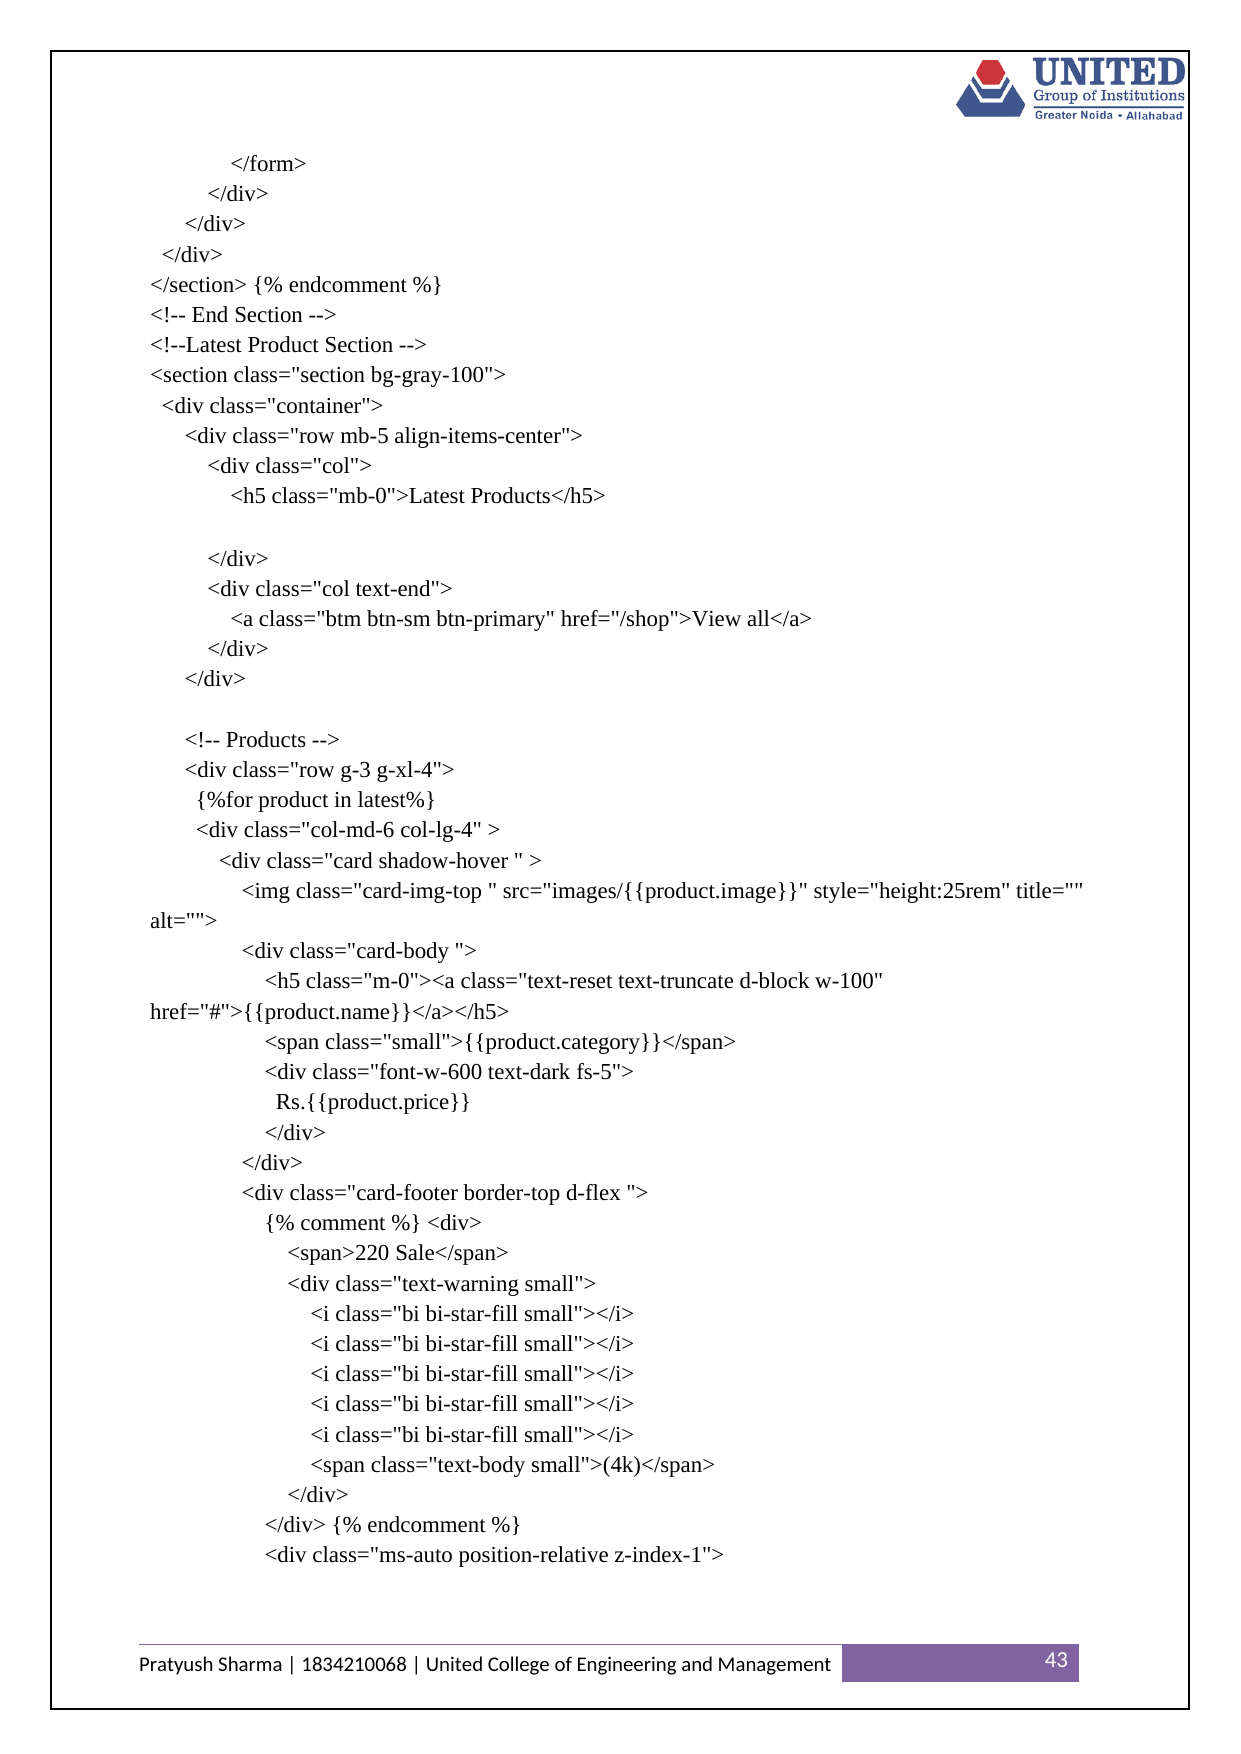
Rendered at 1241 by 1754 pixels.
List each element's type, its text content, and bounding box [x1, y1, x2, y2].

text <div class="card-footer border-top d-flex "> [150, 1179, 1090, 1205]
text <section class="section bg-gray-100"> [150, 361, 1090, 388]
text <!-- Products --> [150, 726, 1090, 752]
text </div> [150, 1481, 1090, 1507]
text <i class="bi bi-star-fill small"></i> [150, 1421, 1090, 1447]
text <div class="card-body "> [150, 937, 1090, 964]
text </div> [150, 1149, 1090, 1175]
text <!-- End Section --> [150, 301, 1090, 327]
text <i class="bi bi-star-fill small"></i> [150, 1330, 1090, 1356]
text {% comment %} <div> [150, 1209, 1090, 1236]
text <div class="col-md-6 col-lg-4" > [150, 817, 1090, 843]
picture [952, 53, 1186, 124]
text </div> [150, 241, 1090, 267]
text <!--Latest Product Section --> [150, 331, 1090, 358]
text <div class="ms-auto position-relative z-index-1"> [150, 1542, 1090, 1568]
text <div class="row g-3 g-xl-4"> [150, 756, 1090, 782]
text </div> [150, 666, 1090, 692]
text </div> [150, 635, 1090, 662]
text <div class="card shadow-hover " > [150, 847, 1090, 873]
text <span class="small">{{product.category}}</span> [150, 1028, 1090, 1054]
text <div class="text-warning small"> [150, 1270, 1090, 1296]
text </div> [150, 210, 1090, 237]
text <div class="col"> [150, 452, 1090, 478]
text <i class="bi bi-star-fill small"></i> [150, 1360, 1090, 1387]
text <i class="bi bi-star-fill small"></i> [150, 1300, 1090, 1326]
text <span>220 Sale</span> [150, 1239, 1090, 1266]
text <div class="container"> [150, 392, 1090, 418]
text <h5 class="mb-0">Latest Products</h5> [150, 482, 1090, 509]
text <span class="text-body small">(4k)</span> [150, 1451, 1090, 1477]
text <a class="btm btn-sm btn-primary" href="/shop">View all</a> [150, 605, 1090, 631]
text </div> [150, 1119, 1090, 1145]
text </div> [150, 545, 1090, 571]
text <div class="font-w-600 text-dark fs-5"> [150, 1058, 1090, 1084]
text <i class="bi bi-star-fill small"></i> [150, 1391, 1090, 1417]
text <img class="card-img-top " src="images/{{product.image}}" style="height:25rem" title="" alt=""> [150, 877, 1090, 933]
text </div> {% endcomment %} [150, 1511, 1090, 1538]
text <div class="row mb-5 align-items-center"> [150, 422, 1090, 448]
text </div> [150, 180, 1090, 207]
text Rs.{{product.price}} [150, 1088, 1090, 1115]
text <h5 class="m-0"><a class="text-reset text-truncate d-block w-100" href="#">{{product.name}}</a></h5> [150, 968, 1090, 1024]
text </form> [150, 150, 1090, 176]
text <div class="col text-end"> [150, 575, 1090, 601]
text </section> {% endcomment %} [150, 271, 1090, 297]
text {%for product in latest%} [150, 786, 1090, 813]
